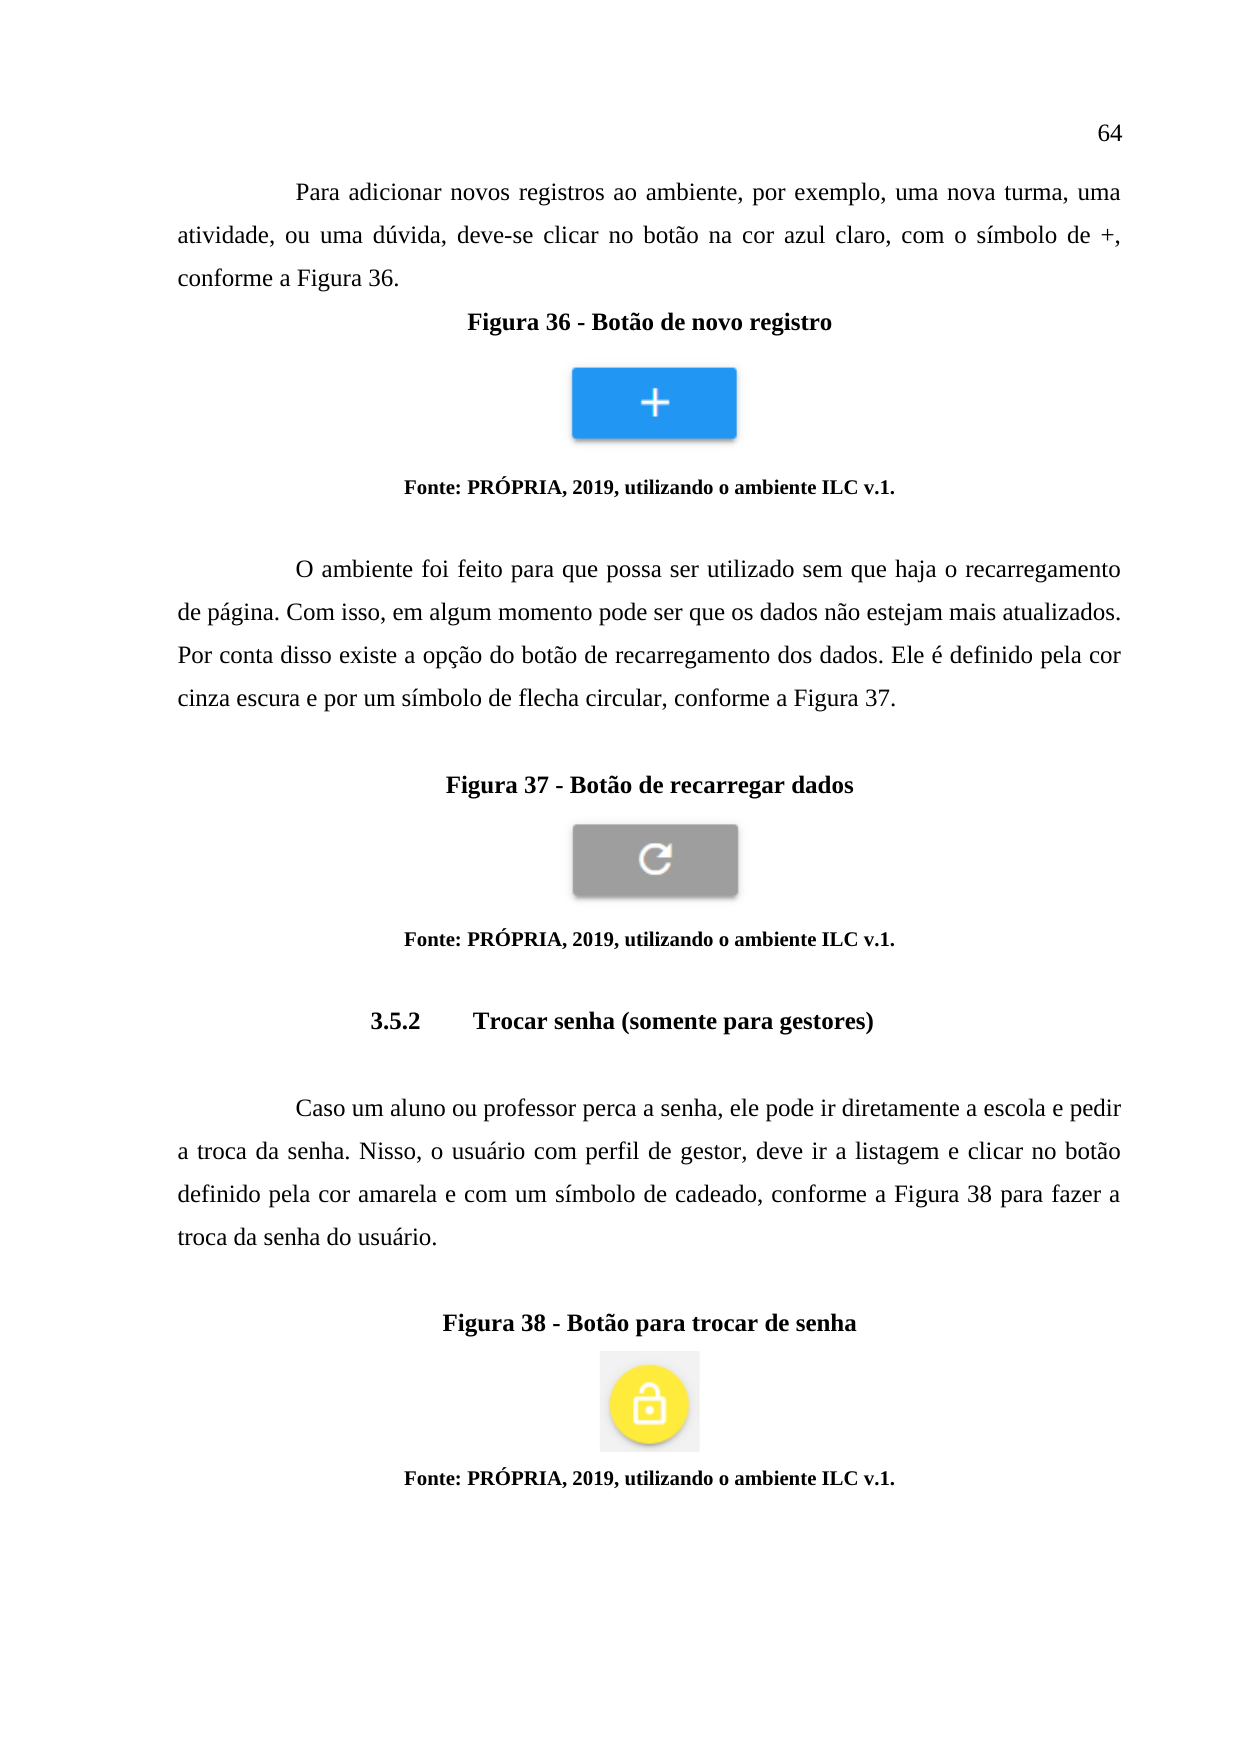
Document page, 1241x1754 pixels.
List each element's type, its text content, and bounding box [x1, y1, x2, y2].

picture [537, 812, 762, 913]
text Fonte: PRÓPRIA, 2019, utilizando o ambiente ILC v.1. [177, 1466, 1122, 1490]
text Figura 36 - Botão de novo registro [177, 307, 1122, 335]
text Figura 37 - Botão de recarregar dados [177, 770, 1122, 798]
picture [599, 1351, 700, 1452]
text Caso um aluno ou professor perca a senha, ele pode ir diretamente a escola e pedir a troca da senha. Nisso, o usuário com perfil de gestor, deve ir a listagem e clicar no botão definido pela cor amarela e com um símbolo de cadeado, conforme a Figura 38 para fazer a troca da senha do usuário. [177, 1093, 1122, 1251]
text O ambiente foi feito para que possa ser utilizado sem que haja o recarregamento de página. Com isso, em algum momento pode ser que os dados não estejam mais atualizados. Por conta disso existe a opção do botão de recarregamento dos dados. Ele é definido pela cor cinza escura e por um símbolo de flecha circular, conforme a Figura 37. [177, 554, 1122, 712]
text Fonte: PRÓPRIA, 2019, utilizando o ambiente ILC v.1. [177, 475, 1122, 499]
text Para adicionar novos registros ao ambiente, por exemplo, uma nova turma, uma atividade, ou uma dúvida, deve-se clicar no botão na cor azul claro, com o símbolo de +, conforme a Figura 36. [177, 177, 1122, 292]
picture [541, 349, 759, 461]
text Figura 38 - Botão para trocar de senha [177, 1308, 1122, 1337]
text Fonte: PRÓPRIA, 2019, utilizando o ambiente ILC v.1. [177, 927, 1122, 951]
subtitle Trocar senha (somente para gestores) [252, 1006, 1122, 1035]
